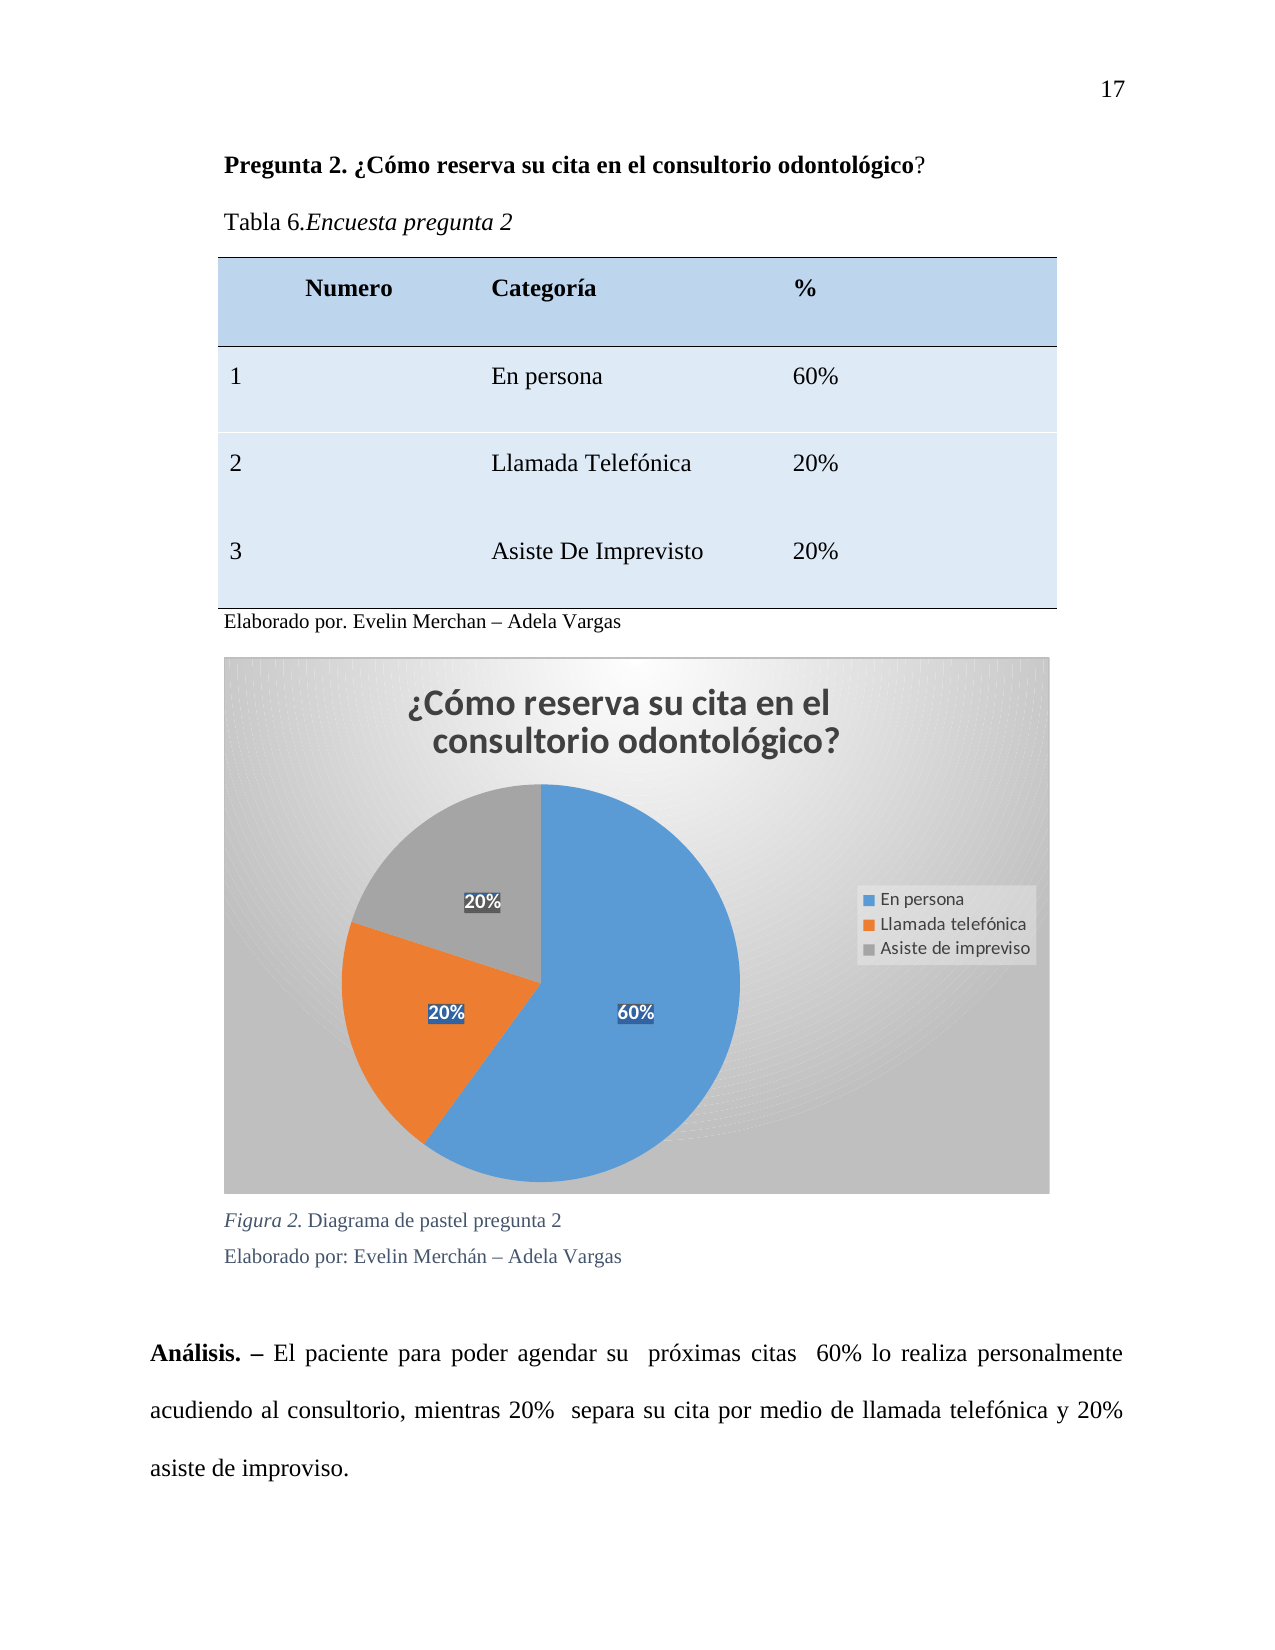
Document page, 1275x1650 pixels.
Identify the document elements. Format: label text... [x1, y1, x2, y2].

table_cell 1 [218, 347, 480, 432]
text Figura 2. Diagrama de pastel pregunta 2 [150, 1208, 1125, 1232]
table_header % [781, 258, 1057, 346]
table_cell En persona [480, 347, 781, 432]
table_header Categoría [480, 258, 781, 346]
table_cell Llamada Telefónica [480, 433, 781, 521]
table_cell 20% [781, 521, 1057, 608]
text Pregunta 2. ¿Cómo reserva su cita en el consultorio odontológico? [150, 150, 1125, 179]
table_cell 3 [218, 521, 480, 608]
table_cell Asiste De Imprevisto [480, 521, 781, 608]
text Elaborado por. Evelin Merchan – Adela Vargas [150, 609, 1125, 633]
table_cell 20% [781, 433, 1057, 521]
table_cell 2 [218, 433, 480, 521]
table_header Numero [218, 258, 480, 346]
table_cell 60% [781, 347, 1057, 432]
text Elaborado por: Evelin Merchán – Adela Vargas [150, 1244, 1125, 1268]
text Análisis. – El paciente para poder agendar su próximas citas 60% lo realiza personalmente acudiendo al consultorio, mientras 20% separa su cita por medio de llamada telefónica y 20% asiste de improviso. [150, 1338, 1125, 1481]
text Tabla 6.Encuesta pregunta 2 [150, 207, 1125, 236]
